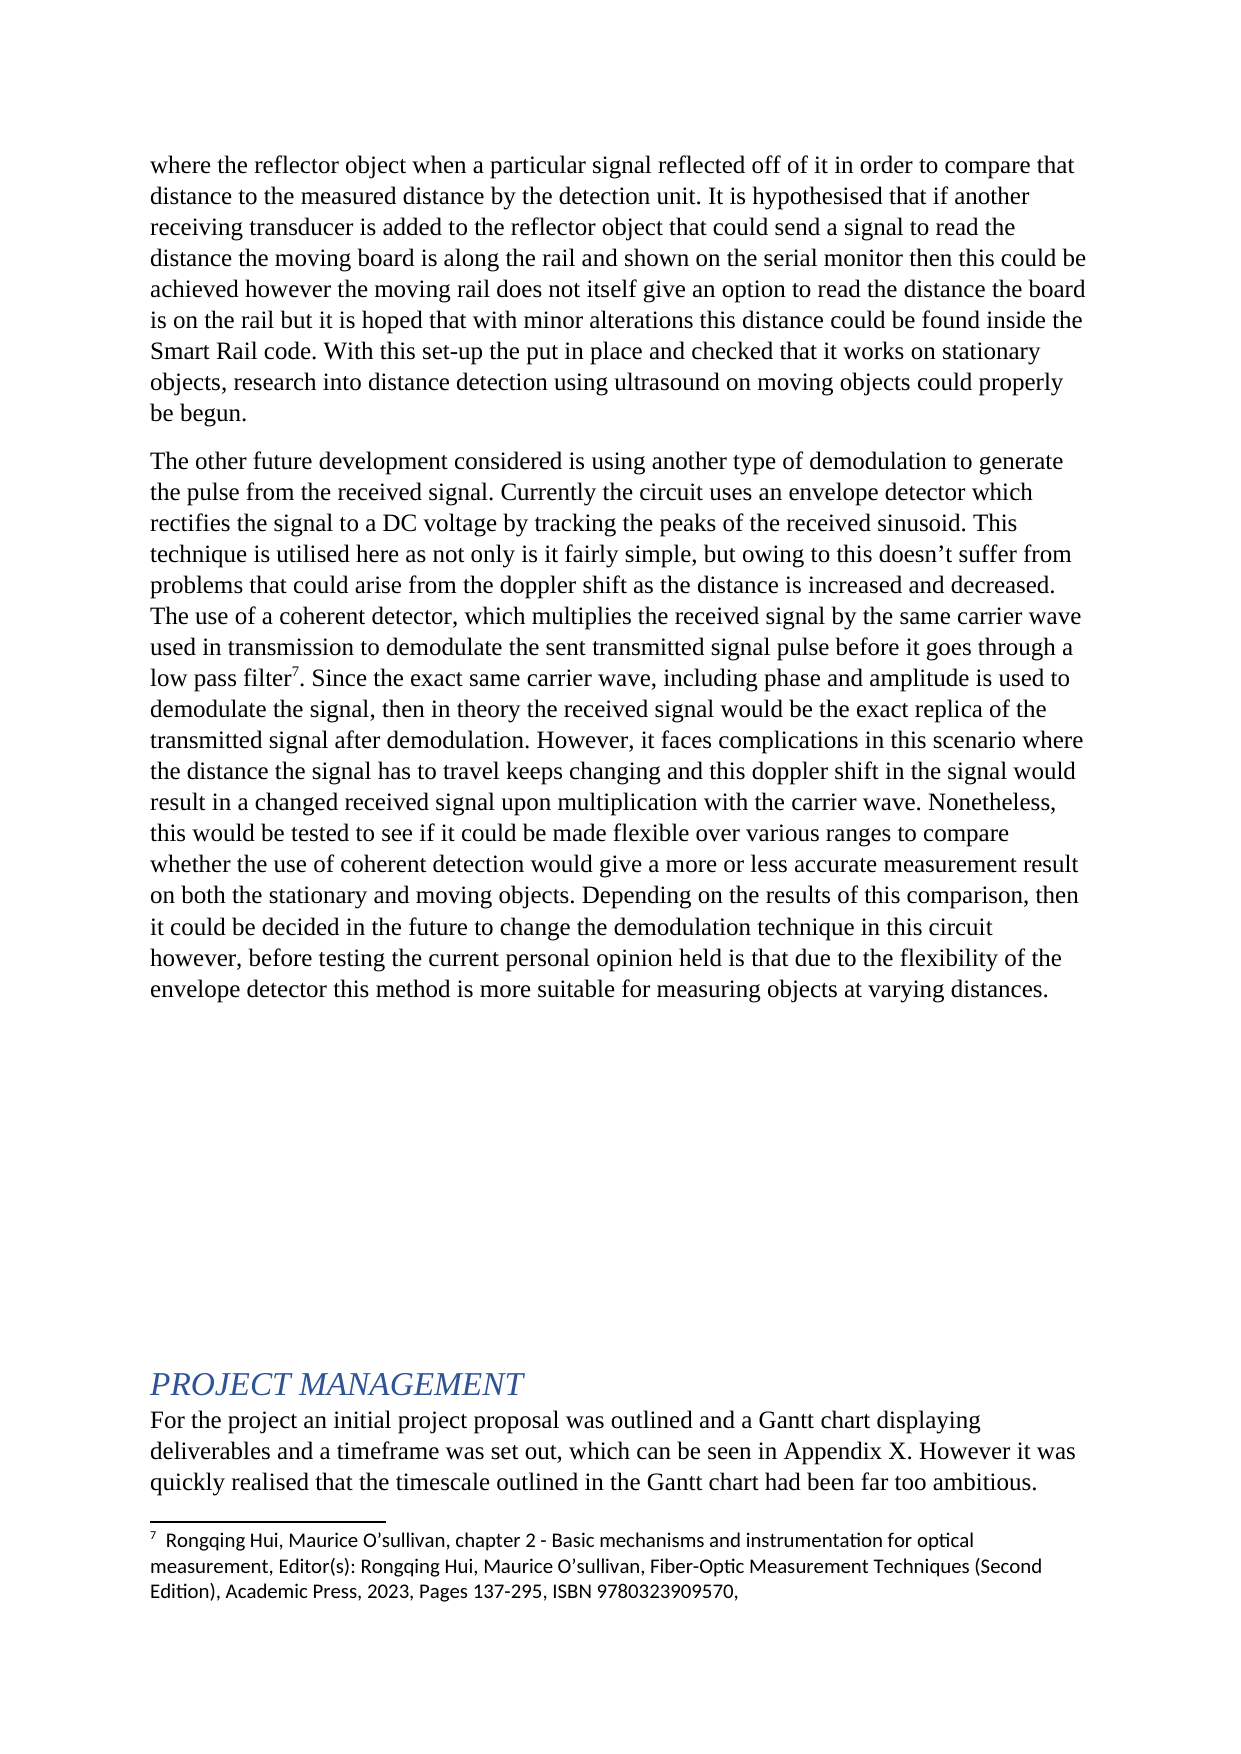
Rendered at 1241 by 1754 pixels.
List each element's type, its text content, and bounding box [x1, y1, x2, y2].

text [150, 1405, 1090, 1496]
subtitle PROJECT MANAGEMENT [150, 1364, 1090, 1402]
text The other future development considered is using another type of demodulation to generate the pulse from the received signal. Currently the circuit uses an envelope detector which rectifies the signal to a DC voltage by tracking the peaks of the received sinusoid. This technique is utilised here as not only is it fairly simple, but owing to this doesn’t suffer from problems that could arise from the doppler shift as the distance is increased and decreased. The use of a coherent detector, which multiplies the received signal by the same carrier wave used in transmission to demodulate the sent transmitted signal pulse before it goes through a low pass filter. Since the exact same carrier wave, including phase and amplitude is used to demodulate the signal, then in theory the received signal would be the exact replica of the transmitted signal after demodulation. However, it faces complications in this scenario where the distance the signal has to travel keeps changing and this doppler shift in the signal would result in a changed received signal upon multiplication with the carrier wave. Nonetheless, this would be tested to see if it could be made flexible over various ranges to compare whether the use of coherent detection would give a more or less accurate measurement result on both the stationary and moving objects. Depending on the results of this comparison, then it could be decided in the future to change the demodulation technique in this circuit however, before testing the current personal opinion held is that due to the flexibility of the envelope detector this method is more suitable for measuring objects at varying distances. [150, 446, 1090, 1002]
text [150, 150, 1090, 427]
